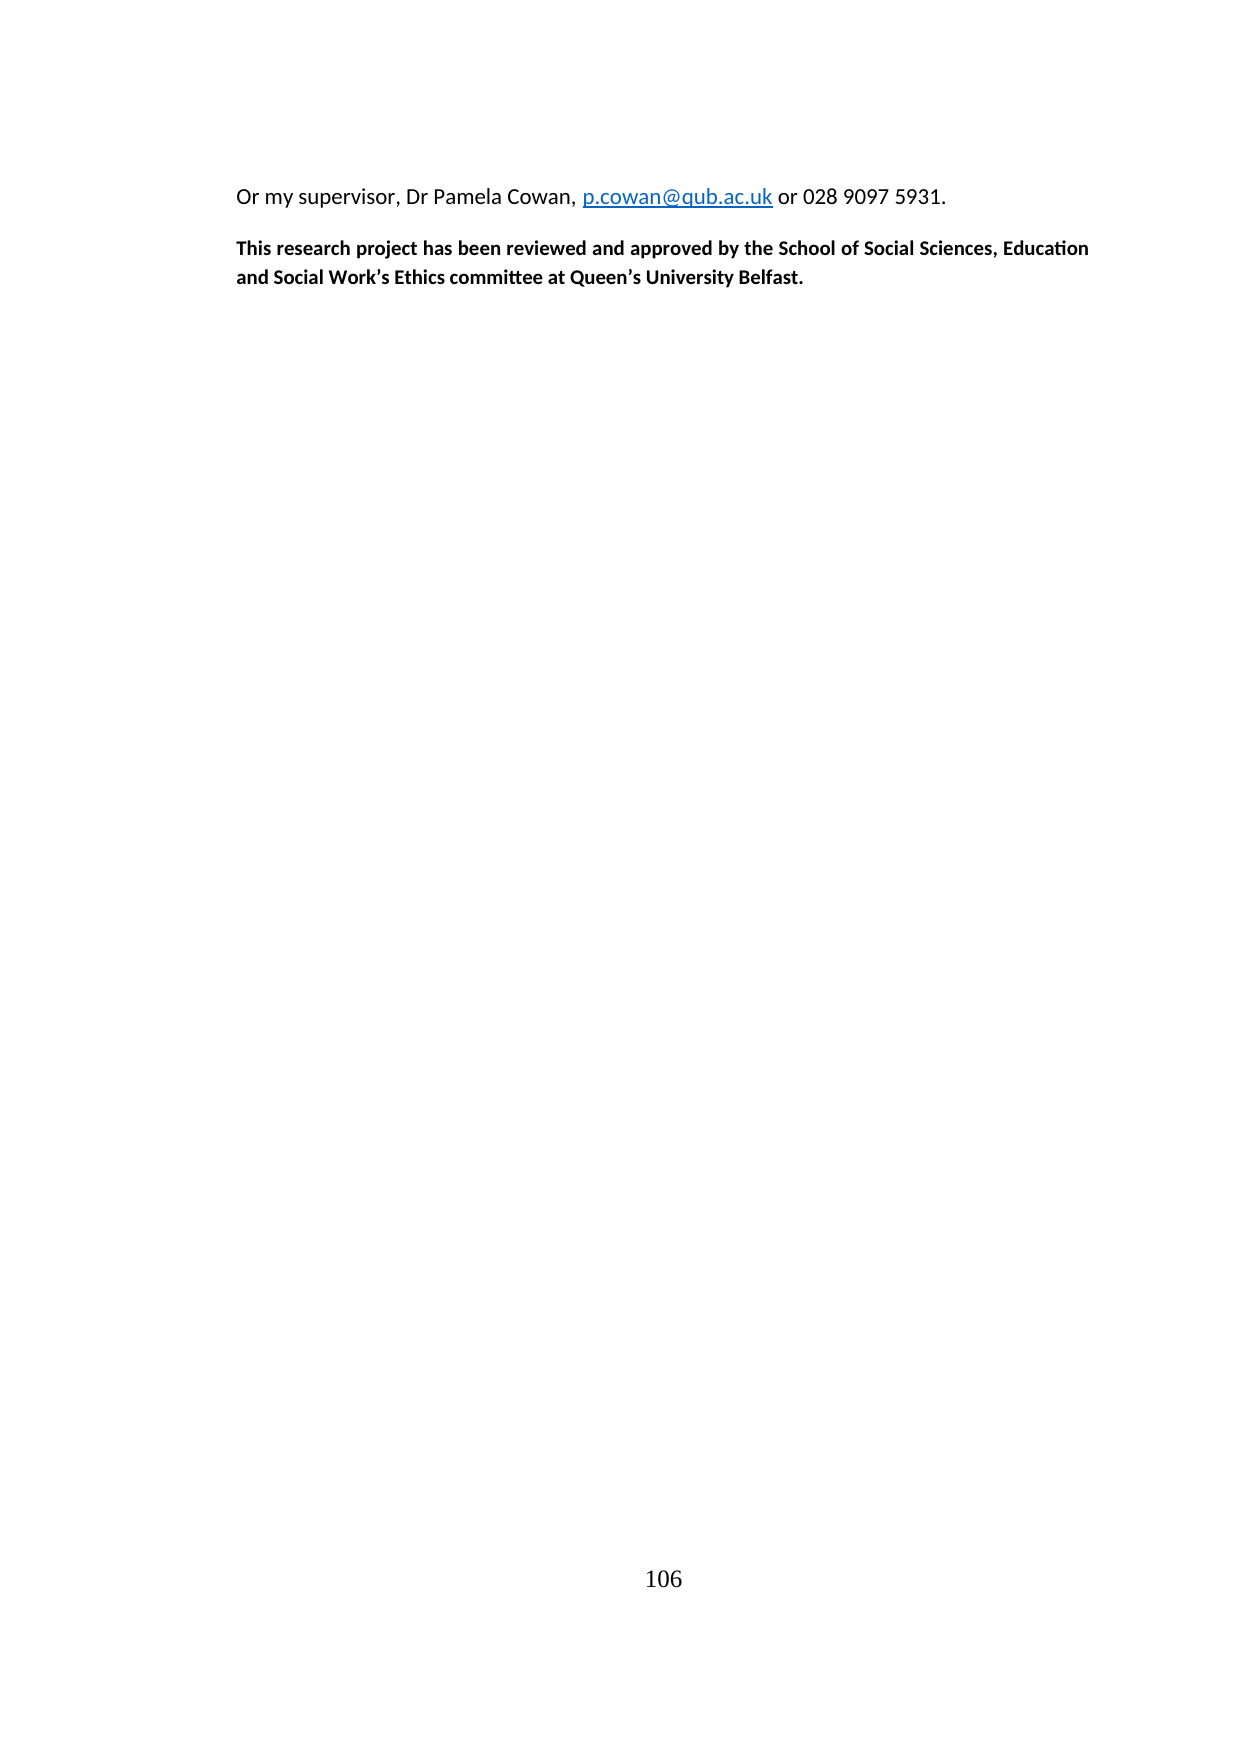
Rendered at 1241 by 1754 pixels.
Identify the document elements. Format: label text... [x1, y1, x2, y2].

text This research project has been reviewed and approved by the School of Social Sciences, Education and Social Work’s Ethics committee at Queen’s University Belfast. [236, 235, 1090, 290]
text Or my supervisor, Dr Pamela Cowan, p.cowan@qub.ac.uk or 028 9097 5931. [236, 150, 1090, 210]
